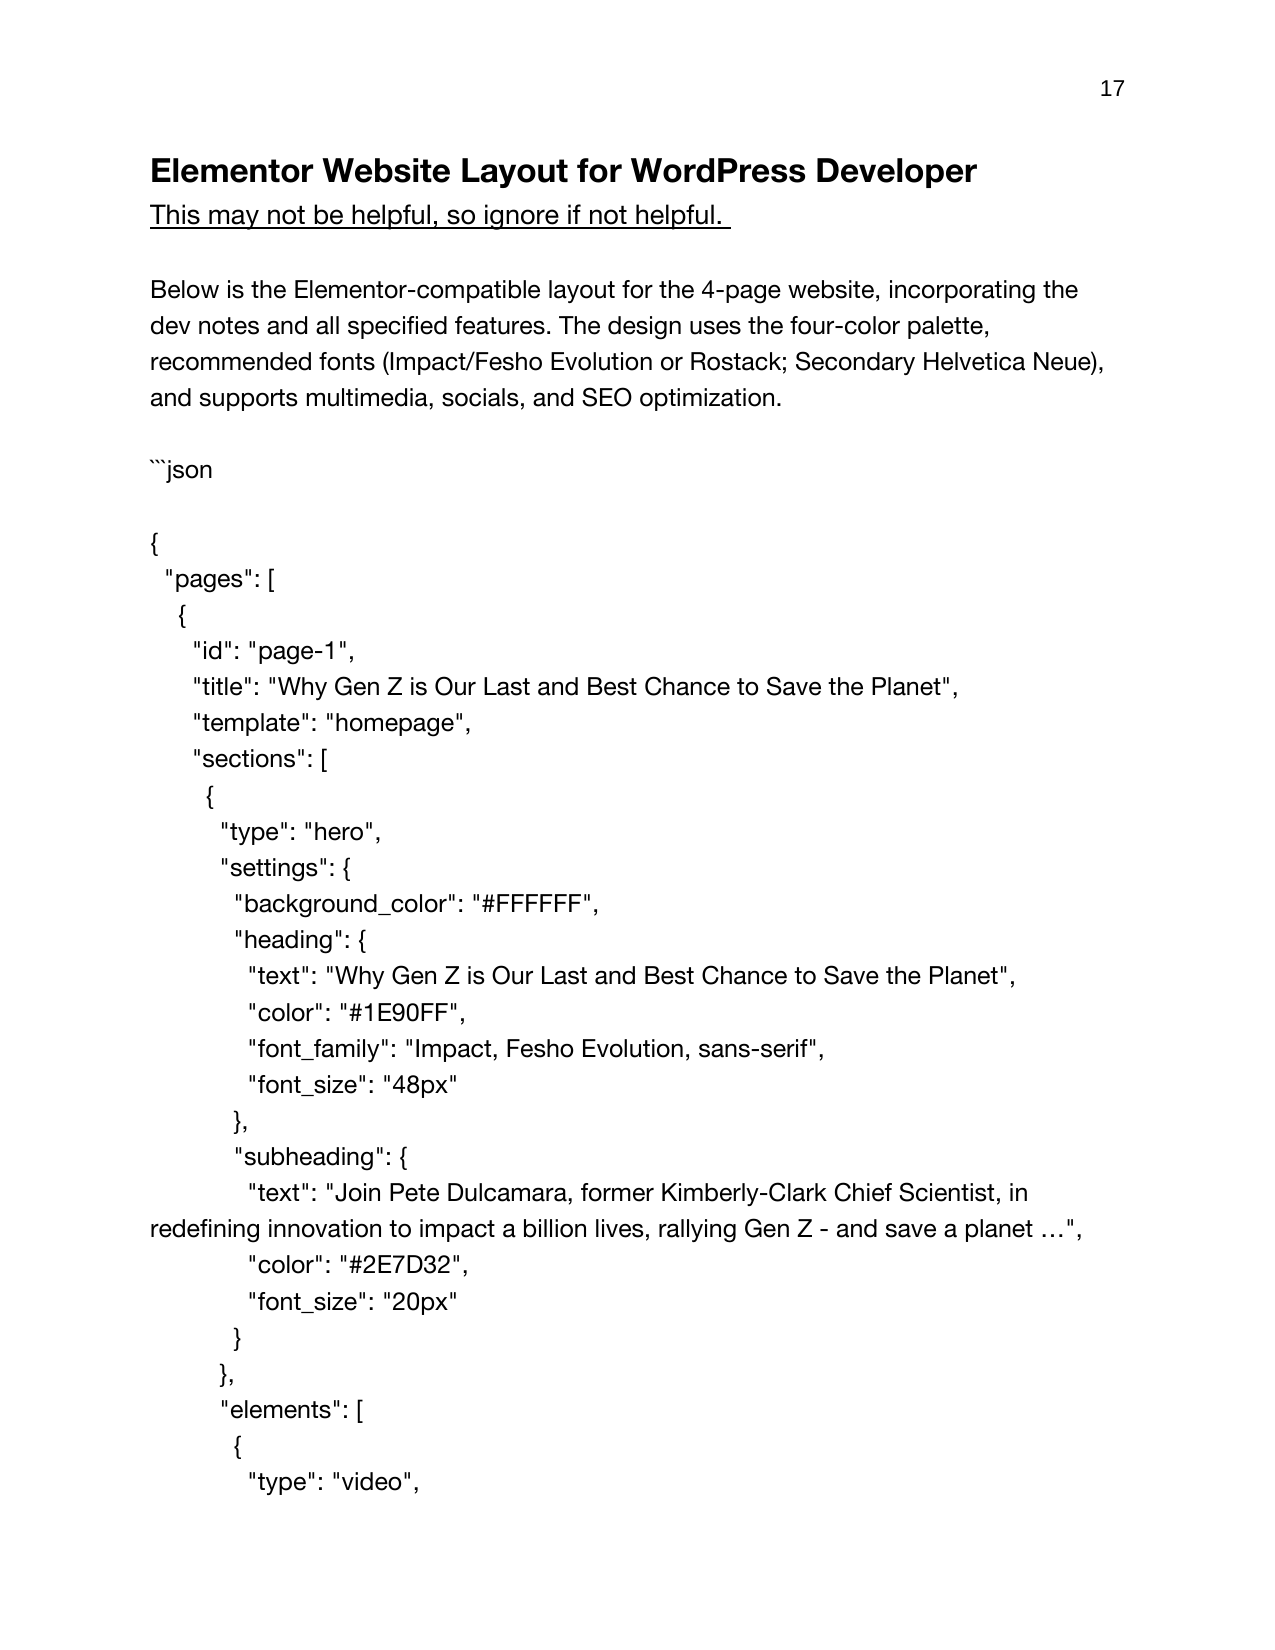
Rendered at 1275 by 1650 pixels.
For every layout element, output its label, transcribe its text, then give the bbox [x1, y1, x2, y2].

text { [150, 1430, 1125, 1462]
text This may not be helpful, so ignore if not helpful. [150, 198, 1125, 232]
text "subheading": { [150, 1141, 1125, 1173]
text "font_family": "Impact, Fesho Evolution, sans-serif", [150, 1033, 1125, 1064]
text } [150, 1322, 1125, 1353]
text "text": "Why Gen Z is Our Last and Best Chance to Save the Planet", [150, 960, 1125, 992]
text "heading": { [150, 924, 1125, 956]
text { [150, 527, 1125, 558]
text Elementor Website Layout for WordPress Developer [150, 150, 1125, 192]
text ```json [150, 454, 1125, 486]
text "font_size": "20px" [150, 1286, 1125, 1317]
text "title": "Why Gen Z is Our Last and Best Chance to Save the Planet", [150, 671, 1125, 703]
text "color": "#2E7D32", [150, 1249, 1125, 1281]
text "text": "Join Pete Dulcamara, former Kimberly-Clark Chief Scientist, in redefining innovation to impact a billion lives, rallying Gen Z - and save a planet …", [150, 1177, 1125, 1245]
text "id": "page-1", [150, 635, 1125, 667]
text "settings": { [150, 852, 1125, 883]
text "sections": [ [150, 743, 1125, 775]
text "type": "video", [150, 1466, 1125, 1498]
text "color": "#1E90FF", [150, 997, 1125, 1028]
text "template": "homepage", [150, 707, 1125, 739]
text }, [150, 1358, 1125, 1389]
text }, [150, 1105, 1125, 1136]
text "pages": [ [150, 563, 1125, 594]
text "background_color": "#FFFFFF", [150, 888, 1125, 919]
text Below is the Elementor-compatible layout for the 4-page website, incorporating the dev notes and all specified features. The design uses the four-color palette, recommended fonts (Impact/Fesho Evolution or Rostack; Secondary Helvetica Neue), and supports multimedia, socials, and SEO optimization. [150, 274, 1125, 413]
text { [150, 780, 1125, 811]
text "font_size": "48px" [150, 1069, 1125, 1100]
text "type": "hero", [150, 816, 1125, 847]
text "elements": [ [150, 1394, 1125, 1426]
text { [150, 599, 1125, 630]
